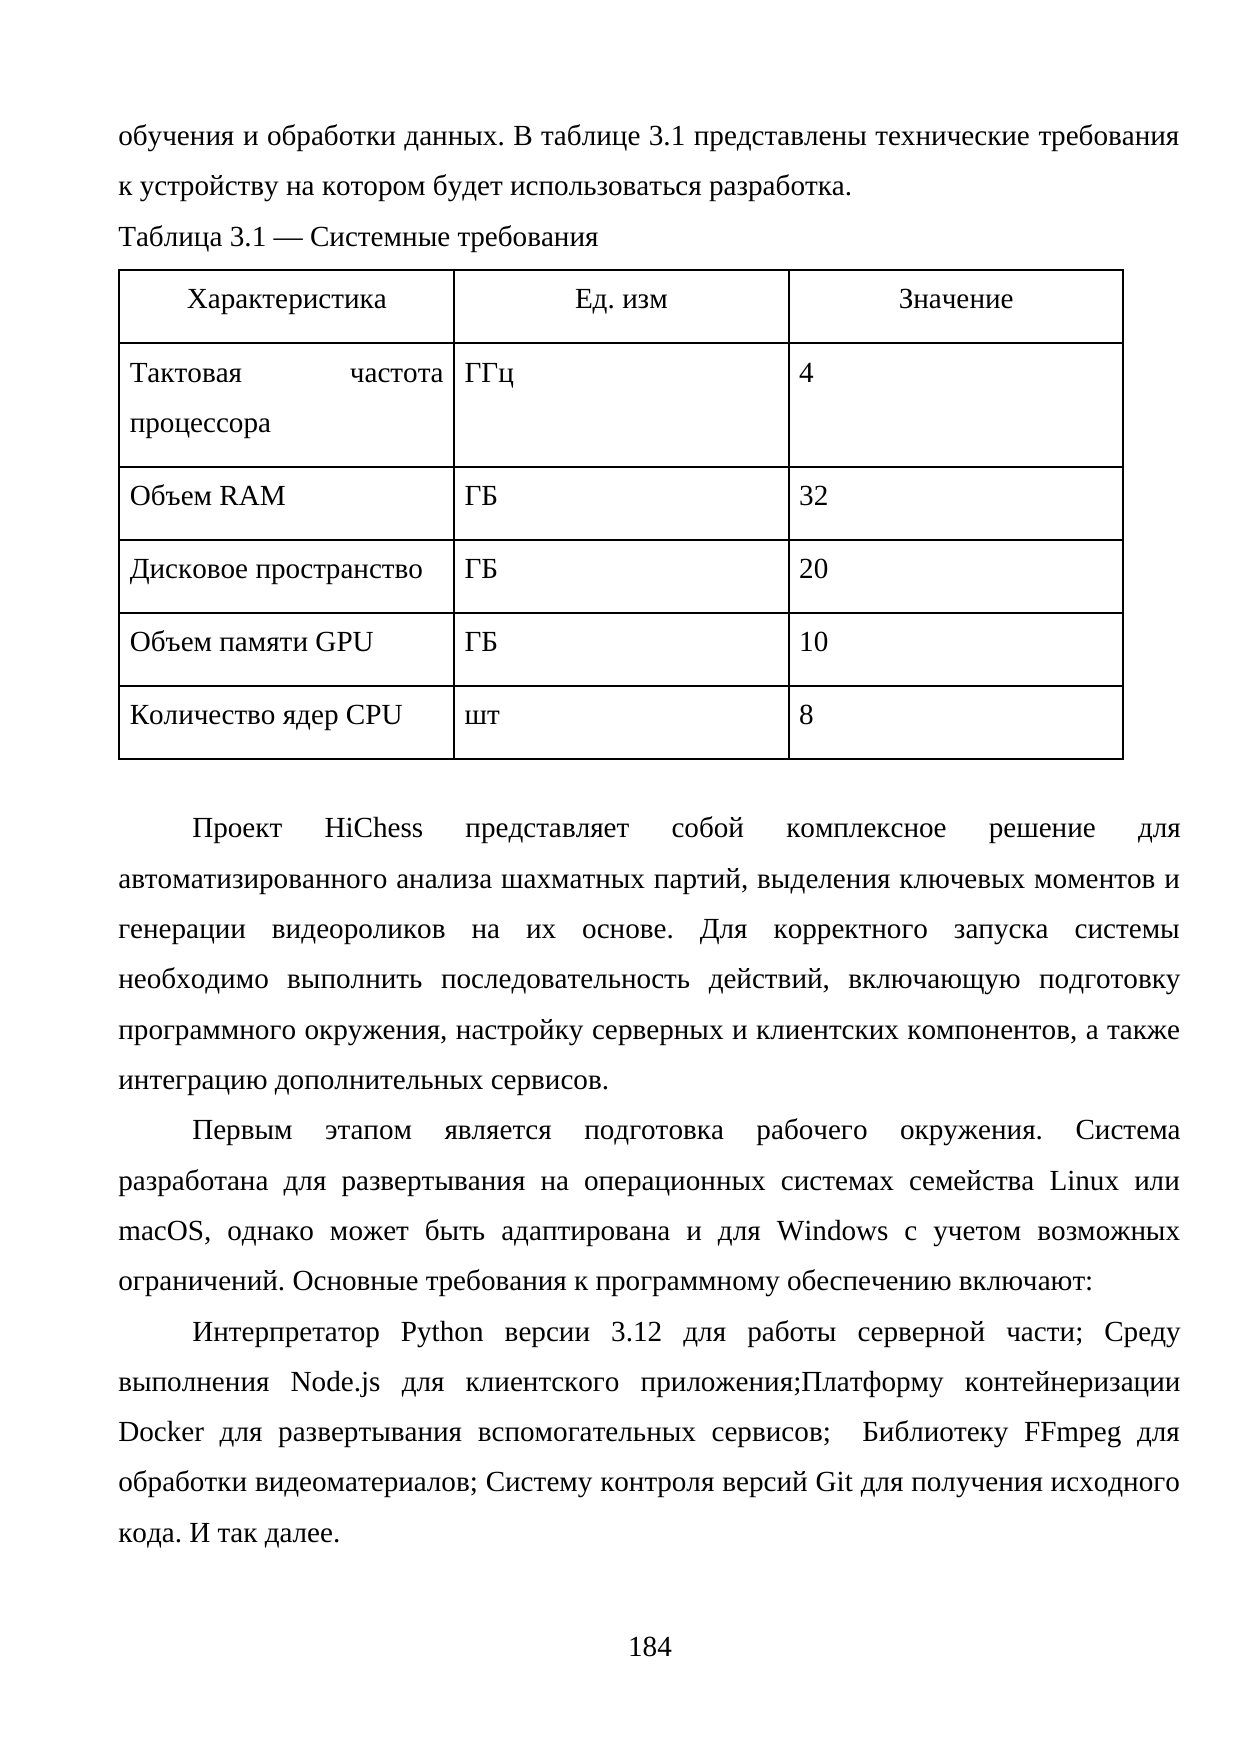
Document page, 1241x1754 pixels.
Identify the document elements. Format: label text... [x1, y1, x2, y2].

table_cell ГБ [455, 614, 788, 685]
table_cell 4 [790, 344, 1122, 466]
table_cell ГБ [455, 541, 788, 612]
table_header Ед. изм [455, 271, 788, 342]
text Проект HiChess представляет собой комплексное решение для автоматизированного анализа шахматных партий, выделения ключевых моментов и генерации видеороликов на их основе. Для корректного запуска системы необходимо выполнить последовательность действий, включающую подготовку программного окружения, настройку серверных и клиентских компонентов, а также интеграцию дополнительных сервисов. [118, 811, 1181, 1096]
table_cell Дисковое пространство [120, 541, 453, 612]
table_cell 20 [790, 541, 1122, 612]
table_cell Объем RAM [120, 468, 453, 539]
table_cell Тактовая частота процессора [120, 344, 453, 466]
table_cell ГБ [455, 468, 788, 539]
table_cell Объем памяти GPU [120, 614, 453, 685]
table_cell Количество ядер CPU [120, 687, 453, 758]
table_header Характеристика [120, 271, 453, 342]
text Интерпретатор Python версии 3.12 для работы серверной части; Среду выполнения Node.js для клиентского приложения;Платформу контейнеризации Docker для развертывания вспомогательных сервисов; Библиотеку FFmpeg для обработки видеоматериалов; Систему контроля версий Git для получения исходного кода. И так далее. [118, 1314, 1181, 1548]
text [118, 118, 1181, 202]
table_cell шт [455, 687, 788, 758]
table_header Значение [790, 271, 1122, 342]
text Первым этапом является подготовка рабочего окружения. Система разработана для развертывания на операционных системах семейства Linux или macOS, однако может быть адаптирована и для Windows с учетом возможных ограничений. Основные требования к программному обеспечению включают: [118, 1112, 1181, 1297]
table_cell ГГц [455, 344, 788, 466]
table_cell 8 [790, 687, 1122, 758]
table_cell 10 [790, 614, 1122, 685]
text Таблица 3.1 — Системные требования [118, 219, 1181, 252]
table_cell 32 [790, 468, 1122, 539]
